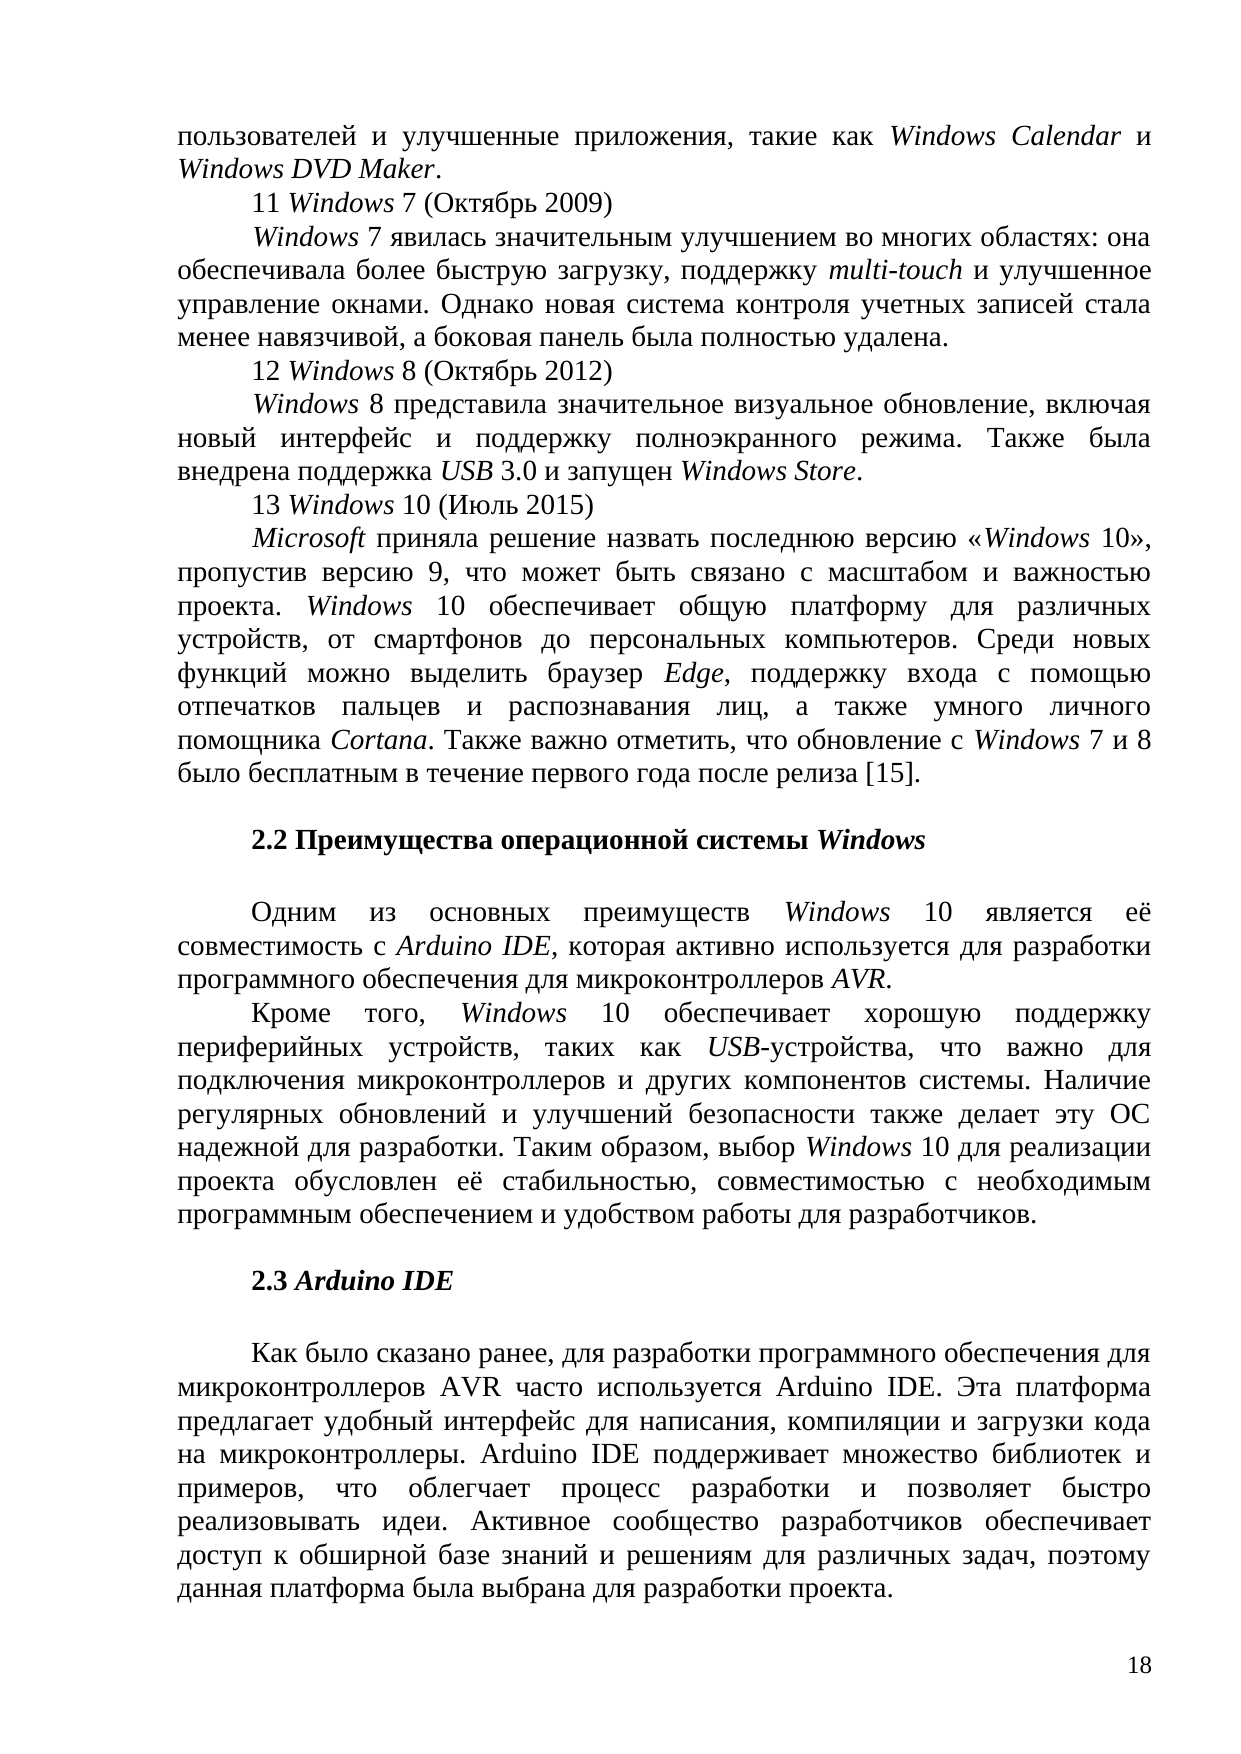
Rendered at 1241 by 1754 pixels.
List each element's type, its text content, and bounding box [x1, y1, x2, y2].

text Windows 8 представила значительное визуальное обновление, включая новый интерфейс и поддержку полноэкранного режима. Также была внедрена поддержка USB 3.0 и запущен Windows Store. [177, 386, 1152, 487]
subtitle Преимущества операционной системы Windows [251, 822, 1152, 856]
text Как было сказано ранее, для разработки программного обеспечения для микроконтроллеров AVR часто используется Arduino IDE. Эта платформа предлагает удобный интерфейс для написания, компиляции и загрузки кода на микроконтроллеры. Arduino IDE поддерживает множество библиотек и примеров, что облегчает процесс разработки и позволяет быстро реализовывать идеи. Активное сообщество разработчиков обеспечивает доступ к обширной базе знаний и решениям для различных задач, поэтому данная платформа была выбрана для разработки проекта. [177, 1336, 1152, 1604]
list Windows 10 (Июль 2015) [251, 487, 1152, 521]
subtitle Arduino IDE [251, 1263, 1152, 1297]
list Windows 8 (Октябрь 2012) [251, 353, 1152, 386]
list Windows 7 (Октябрь 2009) [251, 185, 1152, 219]
text Microsoft приняла решение назвать последнюю версию «Windows 10», пропустив версию 9, что может быть связано с масштабом и важностью проекта. Windows 10 обеспечивает общую платформу для различных устройств, от смартфонов до персональных компьютеров. Среди новых функций можно выделить браузер Edge, поддержку входа с помощью отпечатков пальцев и распознавания лиц, а также умного личного помощника Cortana. Также важно отметить, что обновление с Windows 7 и 8 было бесплатным в течение первого года после релиза [15]. [177, 521, 1152, 789]
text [177, 118, 1152, 185]
text Windows 7 явилась значительным улучшением во многих областях: она обеспечивала более быструю загрузку, поддержку multi-touch и улучшенное управление окнами. Однако новая система контроля учетных записей стала менее навязчивой, а боковая панель была полностью удалена. [177, 219, 1152, 353]
text Кроме того, Windows 10 обеспечивает хорошую поддержку периферийных устройств, таких как USB-устройства, что важно для подключения микроконтроллеров и других компонентов системы. Наличие регулярных обновлений и улучшений безопасности также делает эту ОС надежной для разработки. Таким образом, выбор Windows 10 для реализации проекта обусловлен её стабильностью, совместимостью с необходимым программным обеспечением и удобством работы для разработчиков. [177, 995, 1152, 1230]
text Одним из основных преимуществ Windows 10 является её совместимость с Arduino IDE, которая активно используется для разработки программного обеспечения для микроконтроллеров AVR. [177, 894, 1152, 995]
